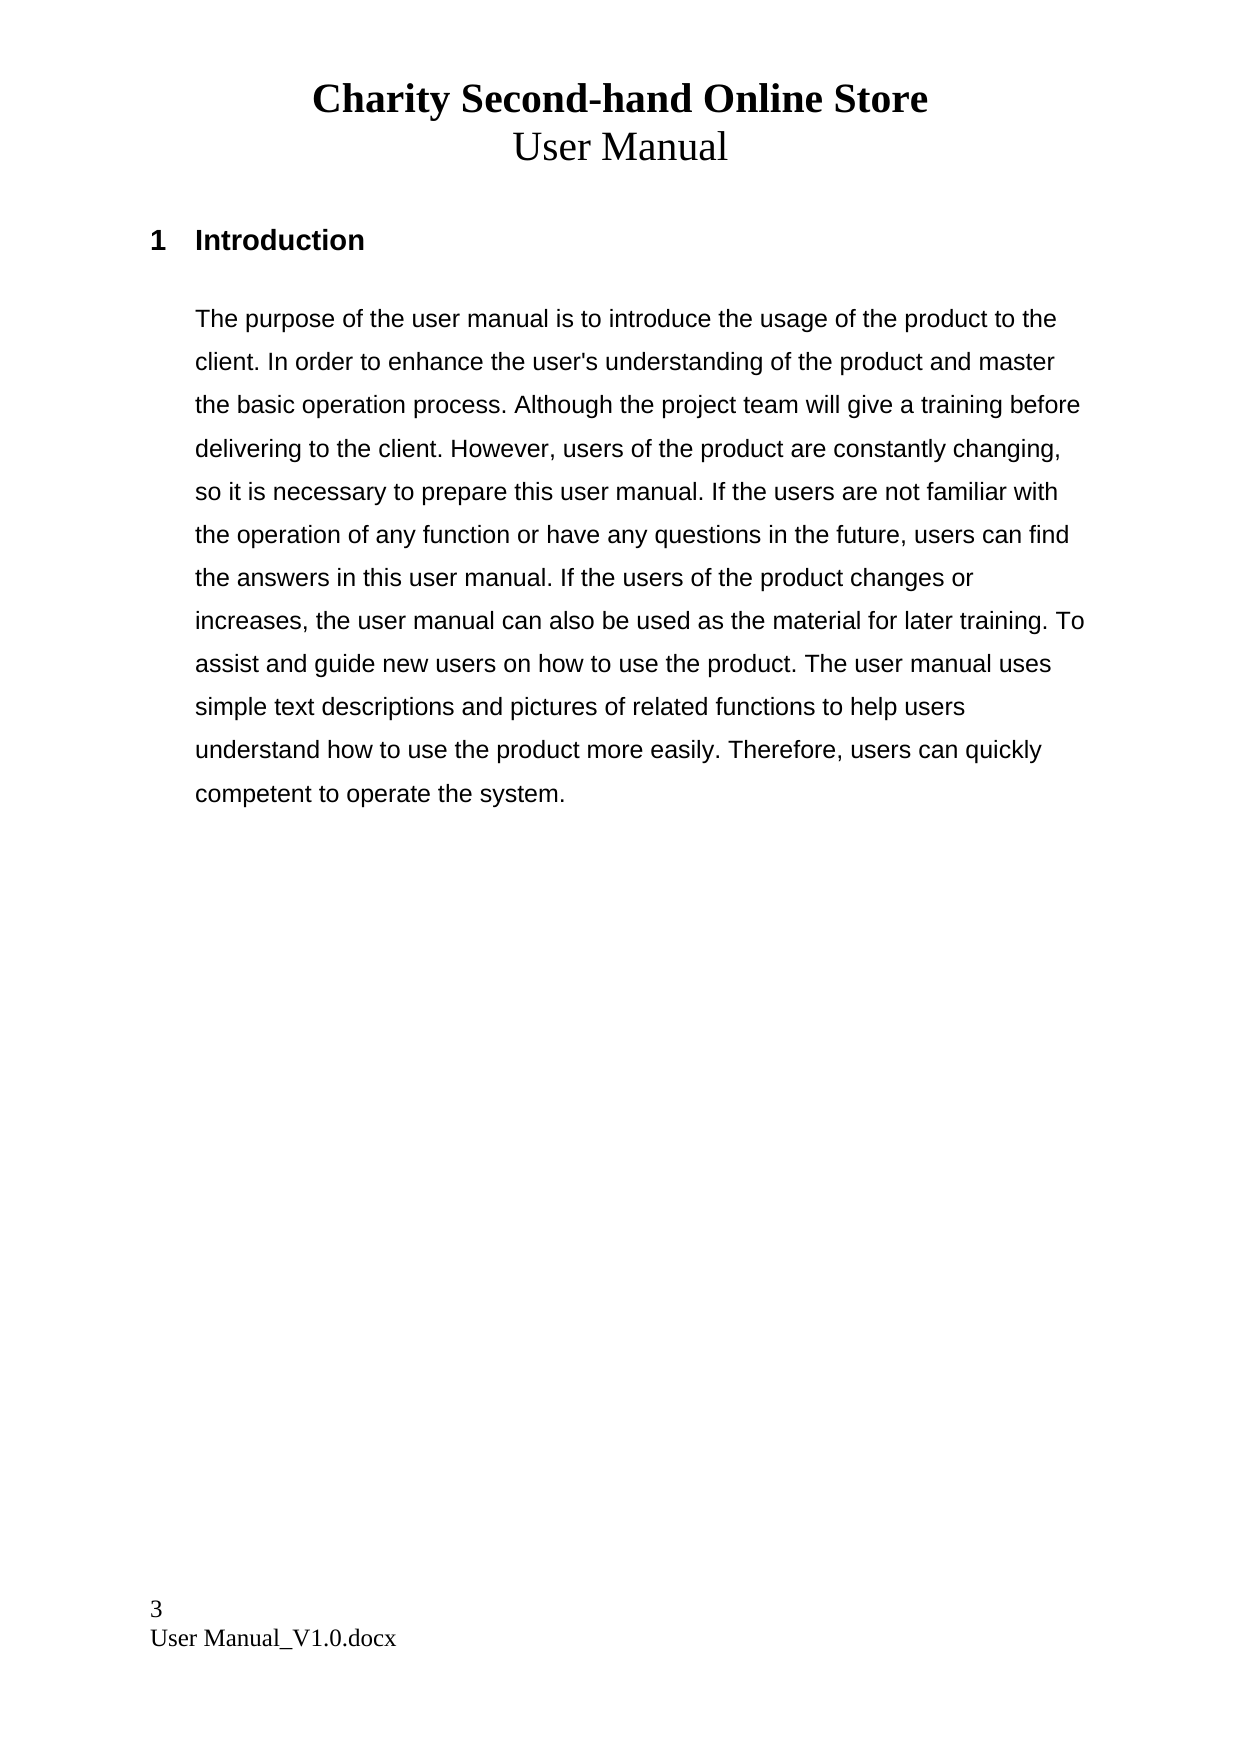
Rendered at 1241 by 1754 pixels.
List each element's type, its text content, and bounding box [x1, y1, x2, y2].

text The purpose of the user manual is to introduce the usage of the product to the client. In order to enhance the user's understanding of the product and master the basic operation process. Although the project team will give a training before delivering to the client. However, users of the product are constantly changing, so it is necessary to prepare this user manual. If the users are not familiar with the operation of any function or have any questions in the future, users can find the answers in this user manual. If the users of the product changes or increases, the user manual can also be used as the material for later training. To assist and guide new users on how to use the product. The user manual uses simple text descriptions and pictures of related functions to help users understand how to use the product more easily. Therefore, users can quickly competent to operate the system. [195, 304, 1090, 807]
subtitle Introduction [150, 223, 1090, 257]
